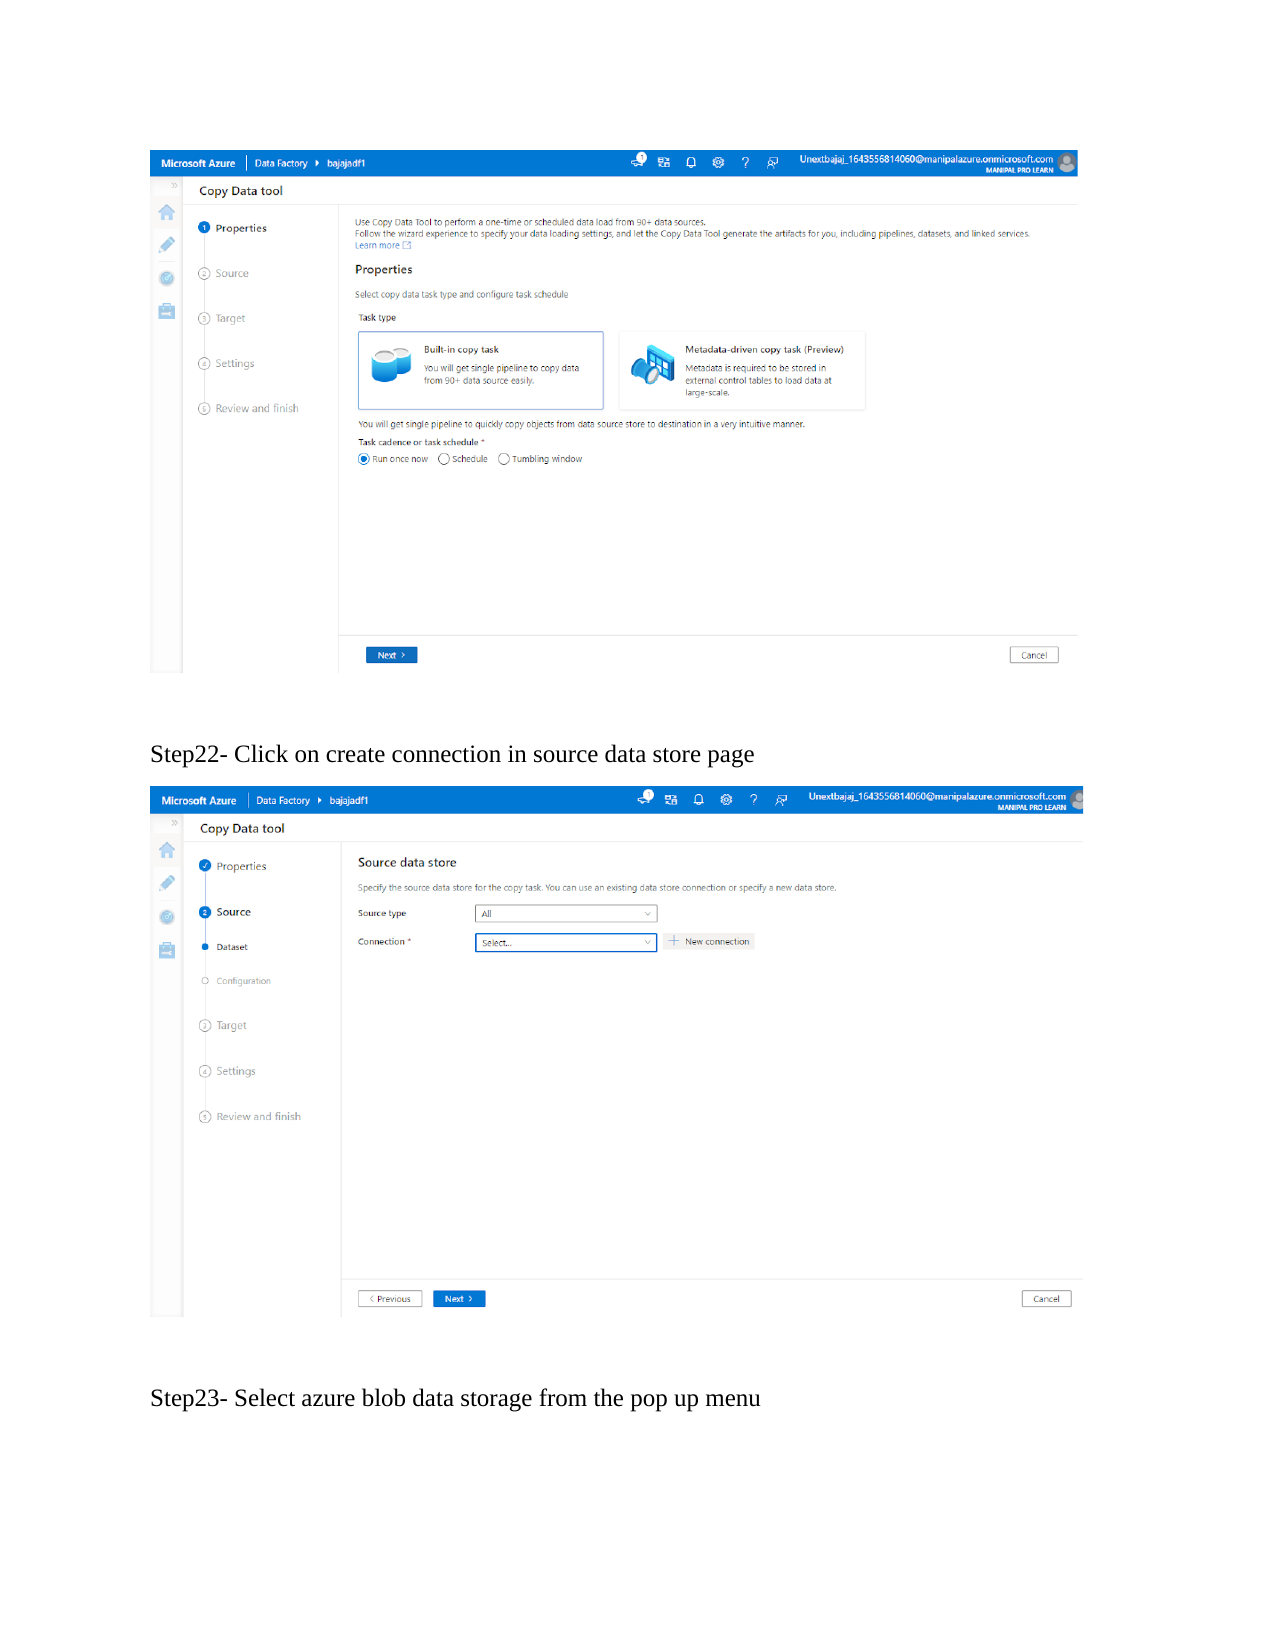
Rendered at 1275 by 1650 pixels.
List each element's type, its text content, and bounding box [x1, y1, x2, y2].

picture [150, 150, 1078, 673]
text Step23- Select azure blob data storage from the pop up menu [150, 1383, 1125, 1412]
picture [150, 786, 1084, 1317]
text Step22- Click on create connection in source data store page [150, 739, 1125, 768]
